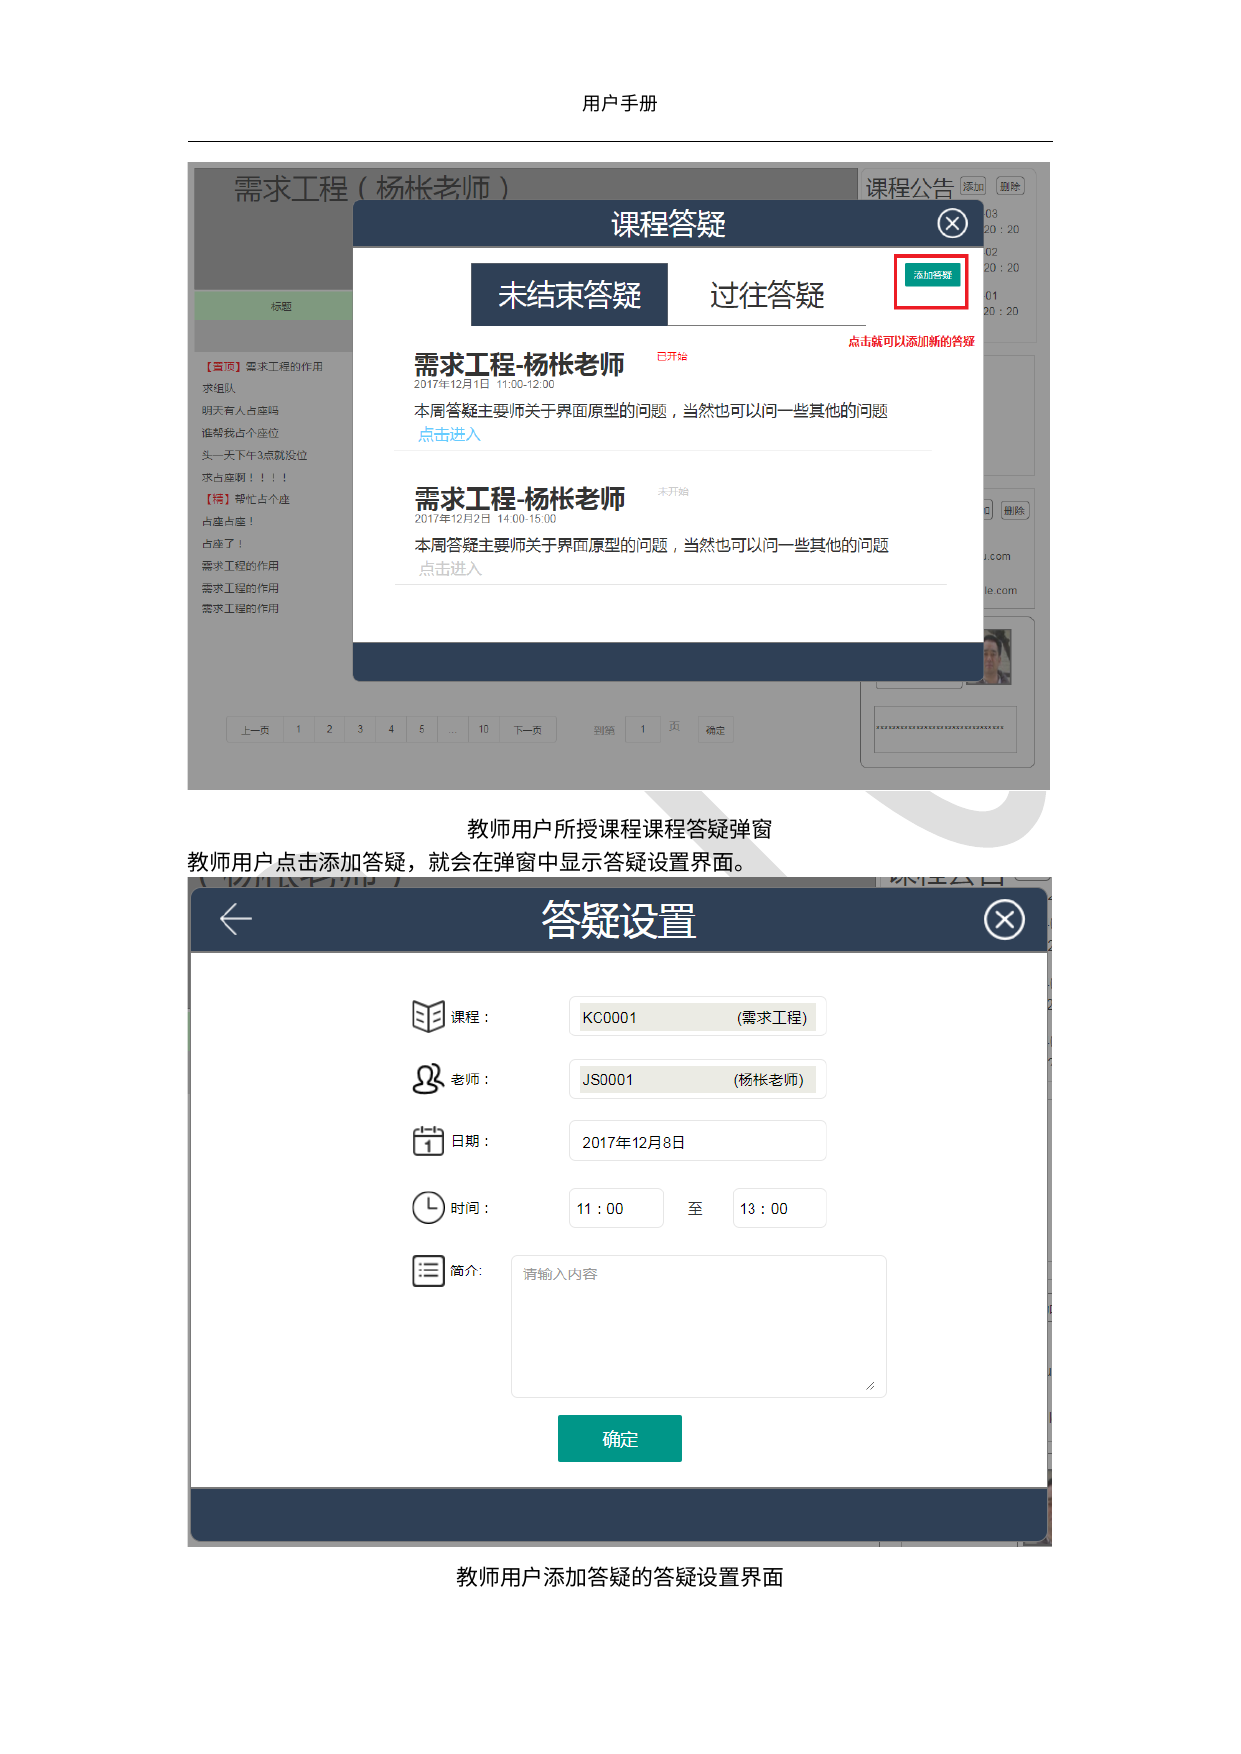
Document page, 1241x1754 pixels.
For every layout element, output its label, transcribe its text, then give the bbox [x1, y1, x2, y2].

picture [187, 162, 1052, 791]
picture [187, 877, 1052, 1547]
text 教师用户点击添加答疑，就会在弹窗中显示答疑设置界面。 [187, 844, 1053, 877]
text 教师用户所授课程课程答疑弹窗 [187, 812, 1053, 844]
text 教师用户添加答疑的答疑设置界面 [187, 1559, 1053, 1592]
